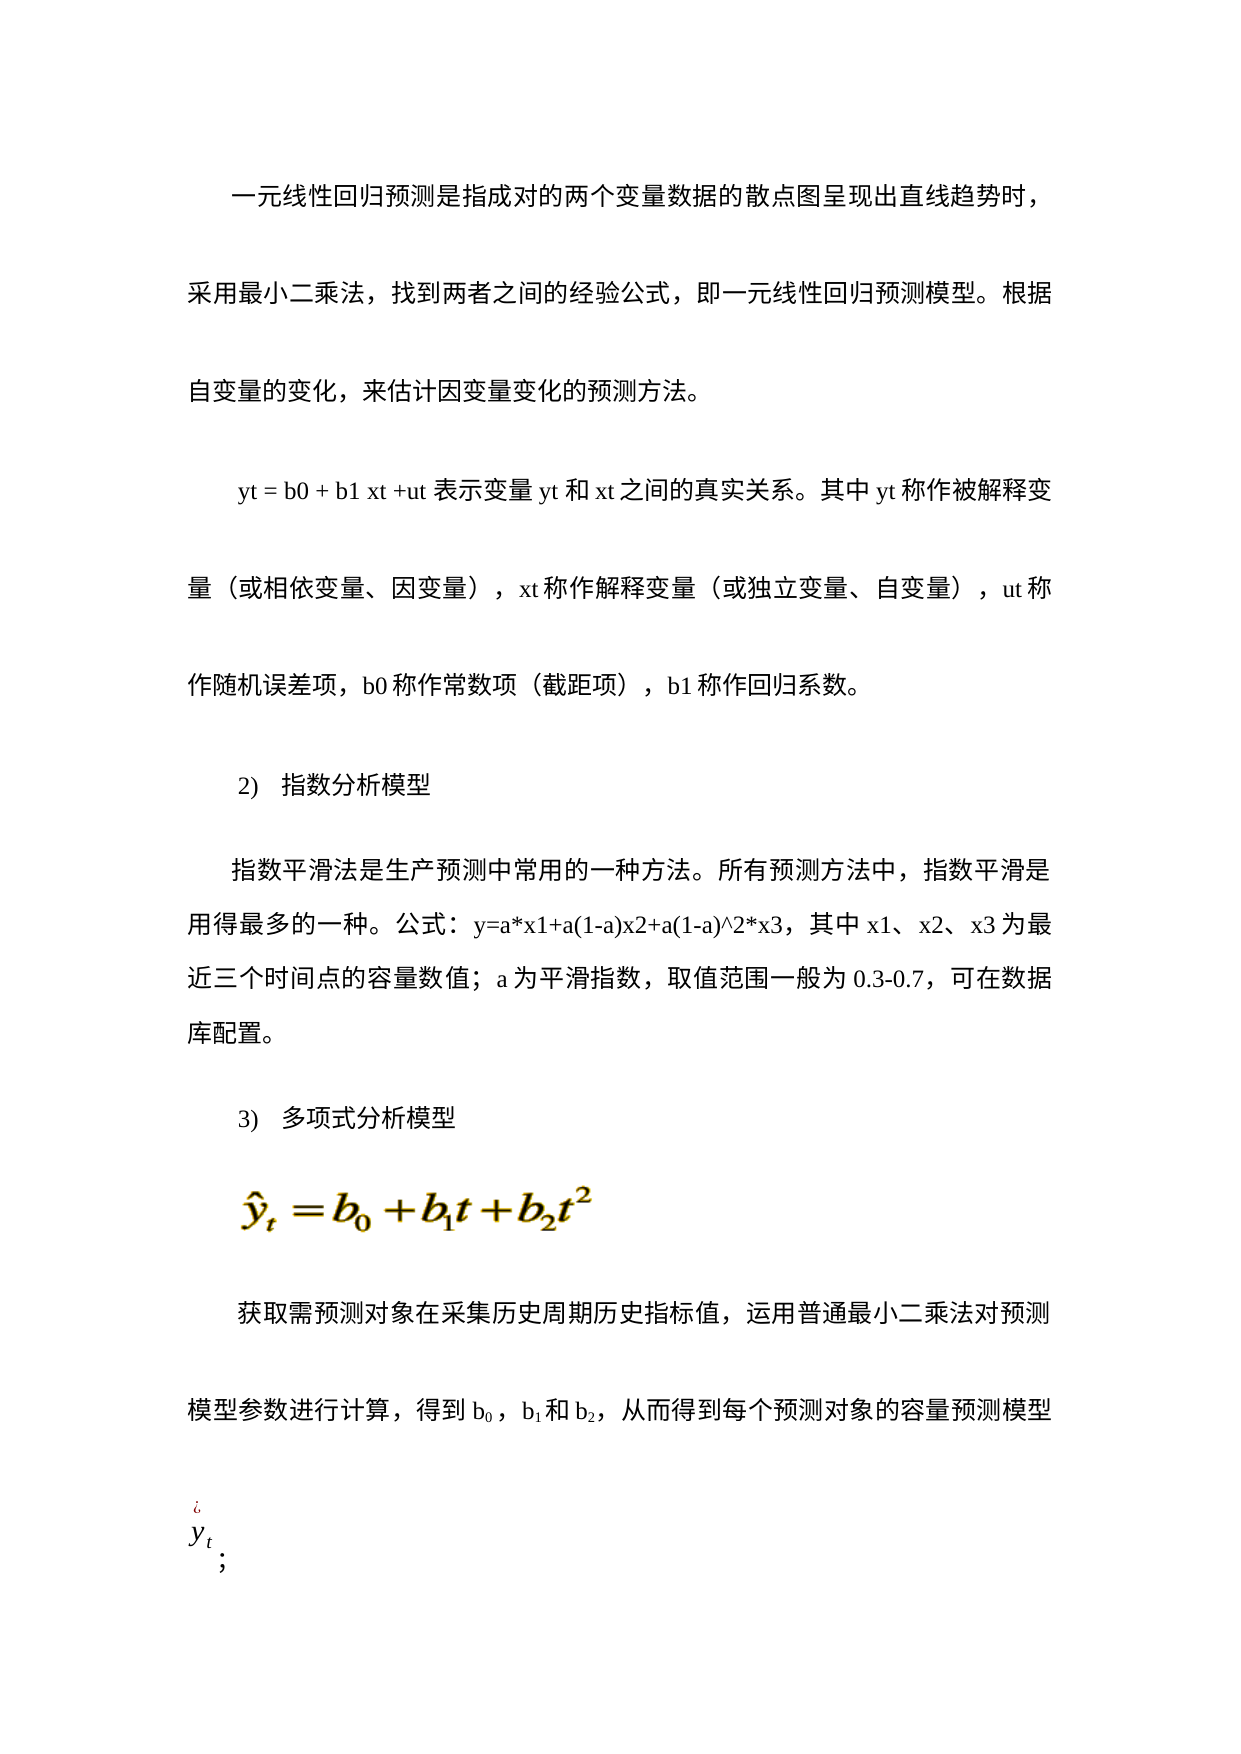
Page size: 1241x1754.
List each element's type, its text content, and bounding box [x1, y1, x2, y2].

list 多项式分析模型 [238, 1084, 1053, 1149]
text yt = b0 + b1 xt +ut 表示变量yt 和xt之间的真实关系。其中yt 称作被解释变量（或相依变量、因变量），xt称作解释变量（或独立变量、自变量），ut称作随机误差项，b0称作常数项（截距项），b1称作回归系数。 [187, 456, 1053, 716]
list 指数分析模型 [238, 751, 1053, 816]
text 指数平滑法是生产预测中常用的一种方法。所有预测方法中，指数平滑是用得最多的一种。公式：y=a*x1+a(1-a)x2+a(1-a)^2*x3，其中x1、x2、x3为最近三个时间点的容量数值；a为平滑指数，取值范围一般为0.3-0.7，可在数据库配置。 [187, 850, 1053, 1049]
text 一元线性回归预测是指成对的两个变量数据的散点图呈现出直线趋势时，采用最小二乘法，找到两者之间的经验公式，即一元线性回归预测模型。根据自变量的变化，来估计因变量变化的预测方法。 [187, 162, 1053, 422]
picture [237, 1183, 602, 1238]
text 获取需预测对象在采集历史周期历史指标值，运用普通最小二乘法对预测模型参数进行计算，得到b0 ，b1和b2，从而得到每个预测对象的容量预测模型； [187, 1279, 1053, 1588]
